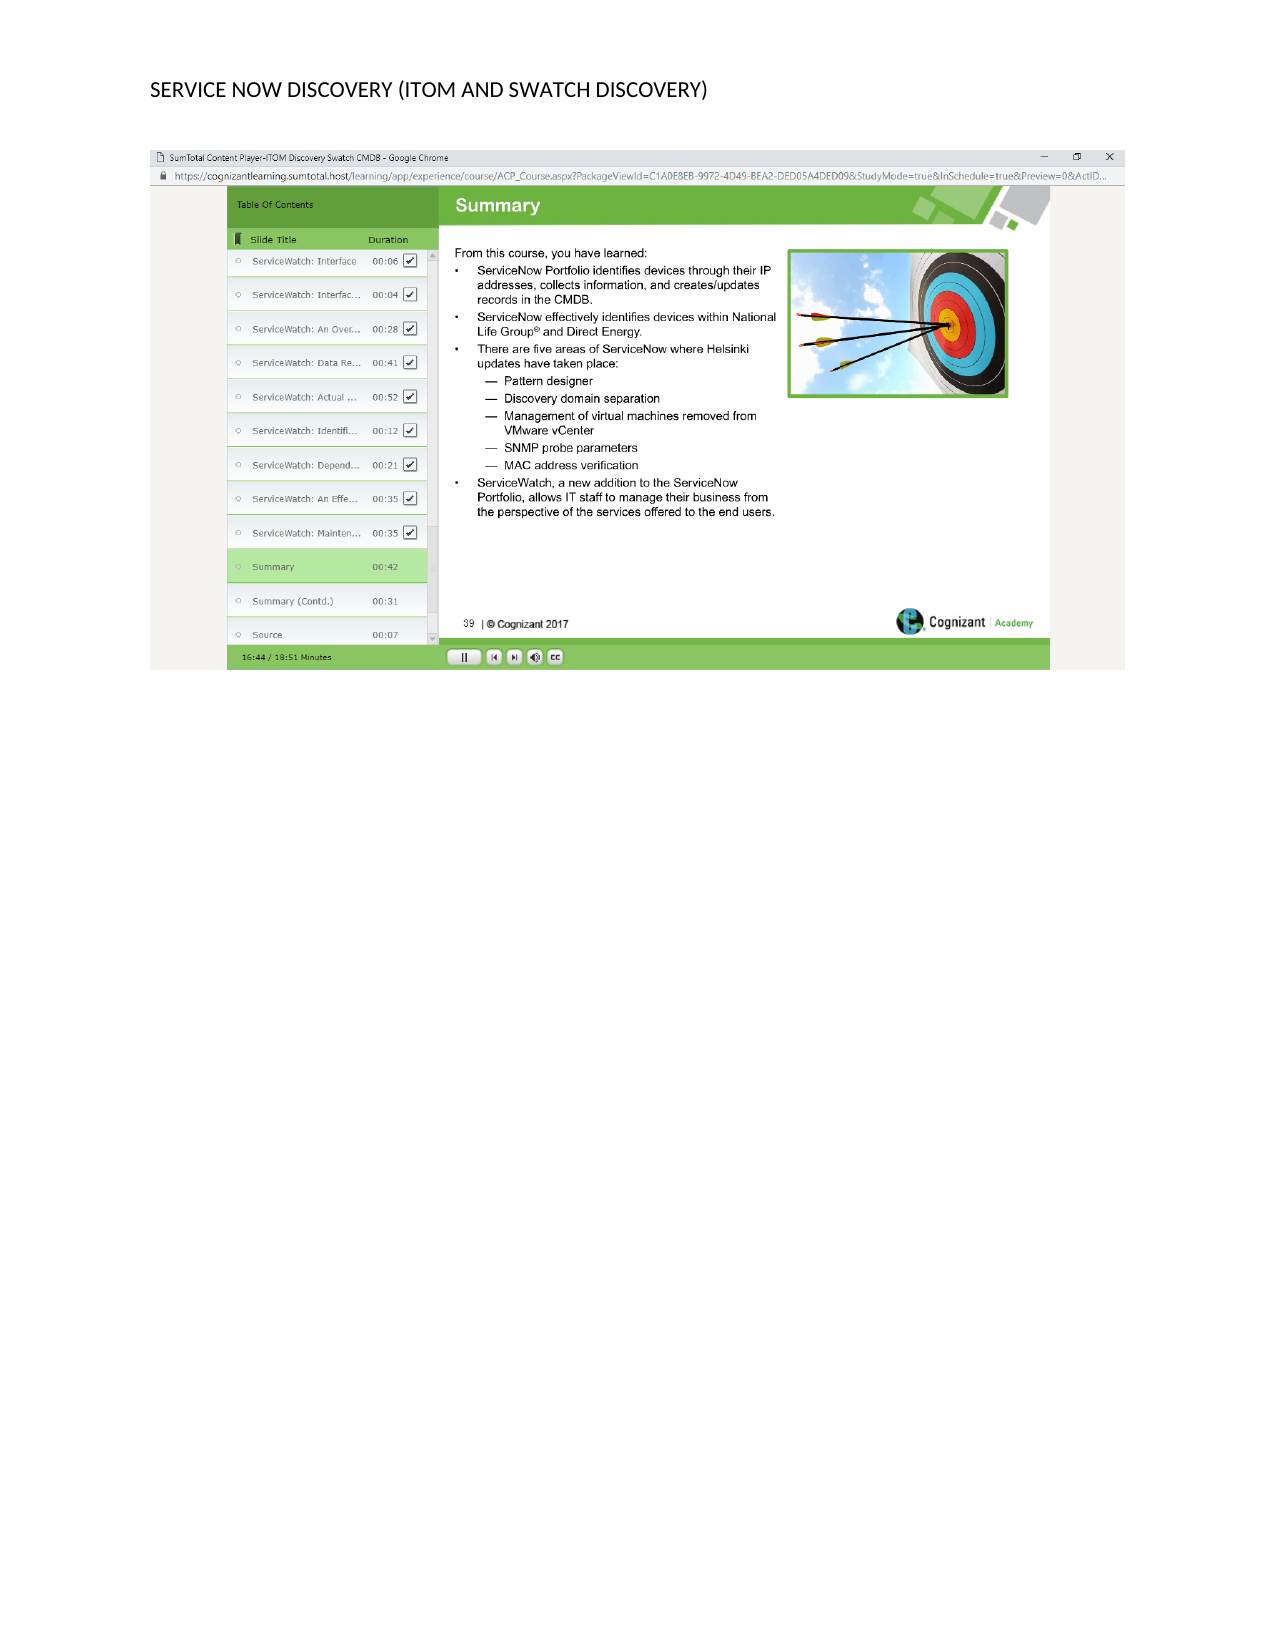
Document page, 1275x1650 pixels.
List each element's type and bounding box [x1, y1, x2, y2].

picture [150, 150, 1125, 670]
